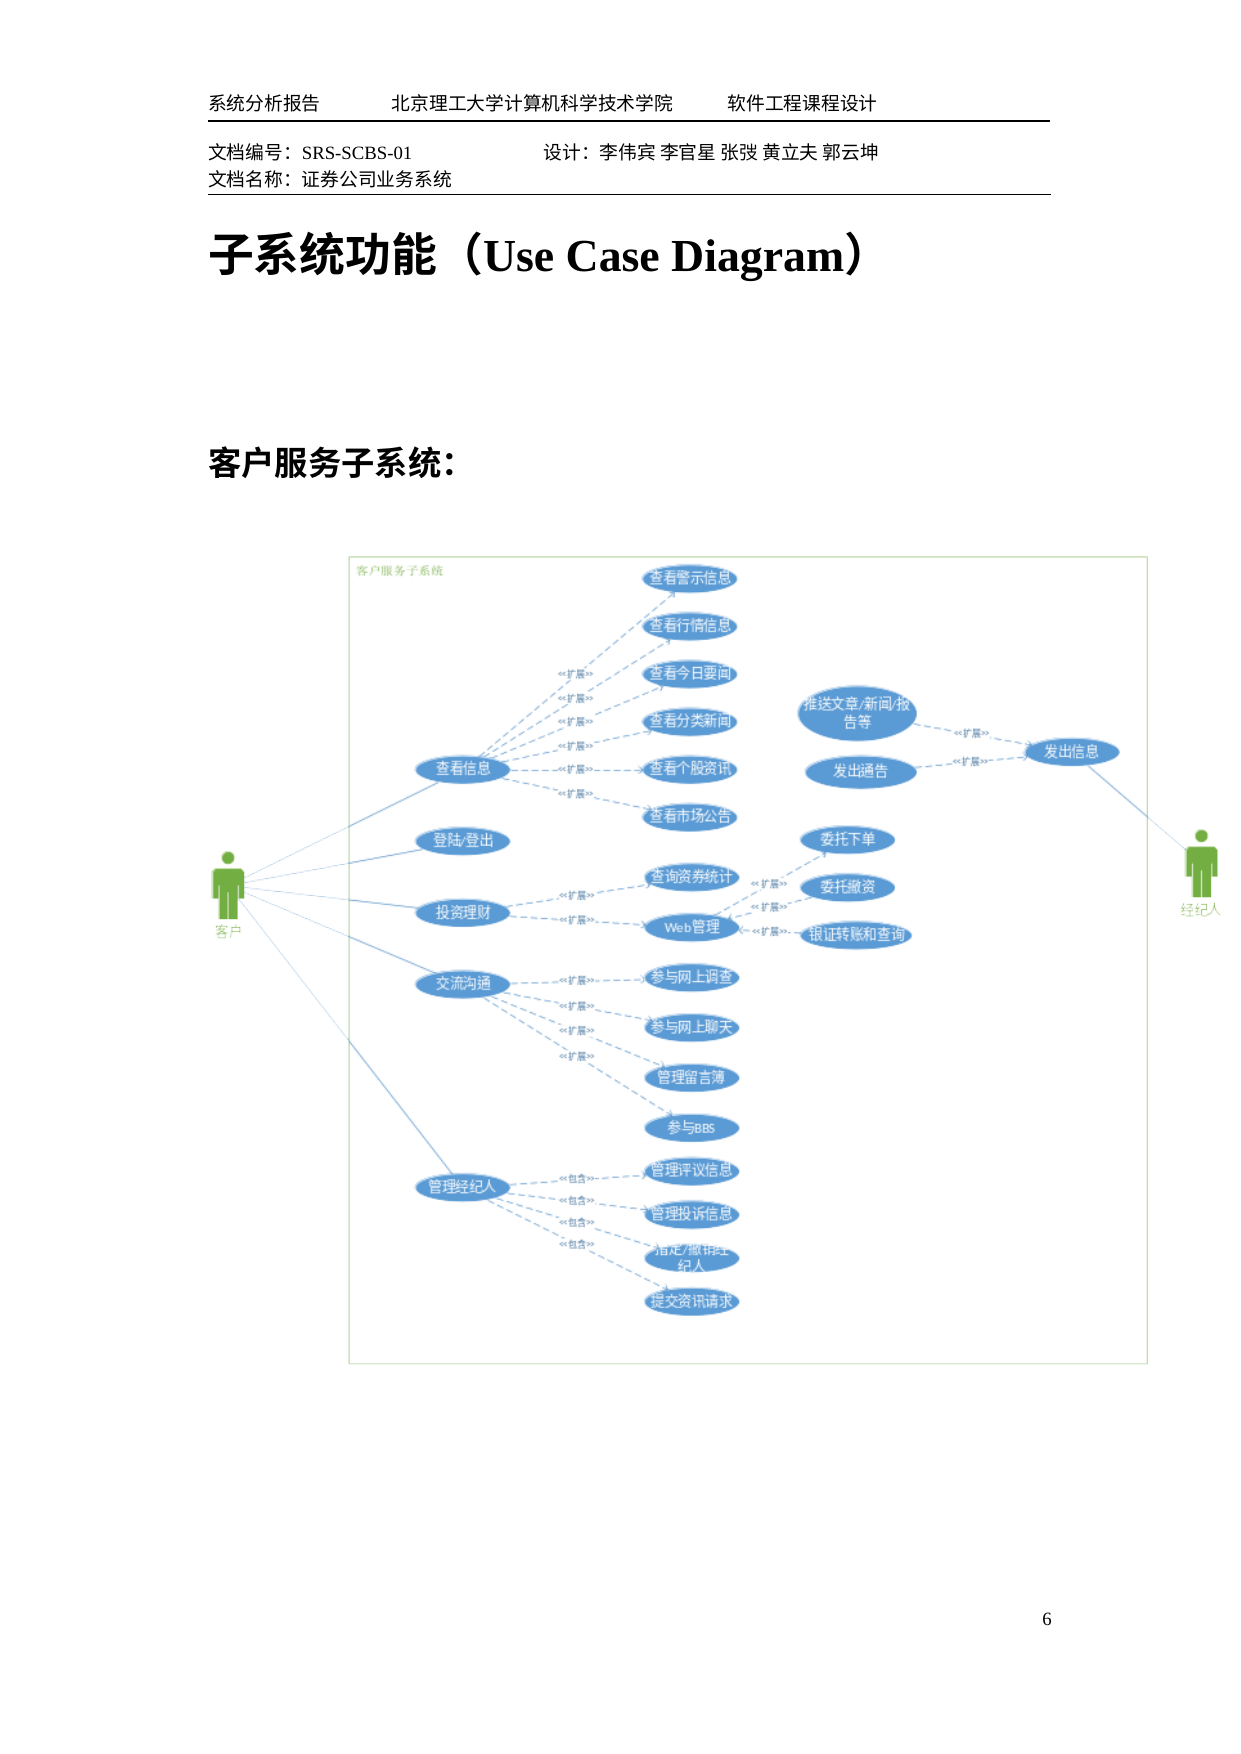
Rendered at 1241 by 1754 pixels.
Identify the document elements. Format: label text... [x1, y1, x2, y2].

subtitle 客户服务子系统： [208, 428, 1051, 493]
subtitle 子系统功能（Use Case Diagram） [208, 203, 1051, 300]
